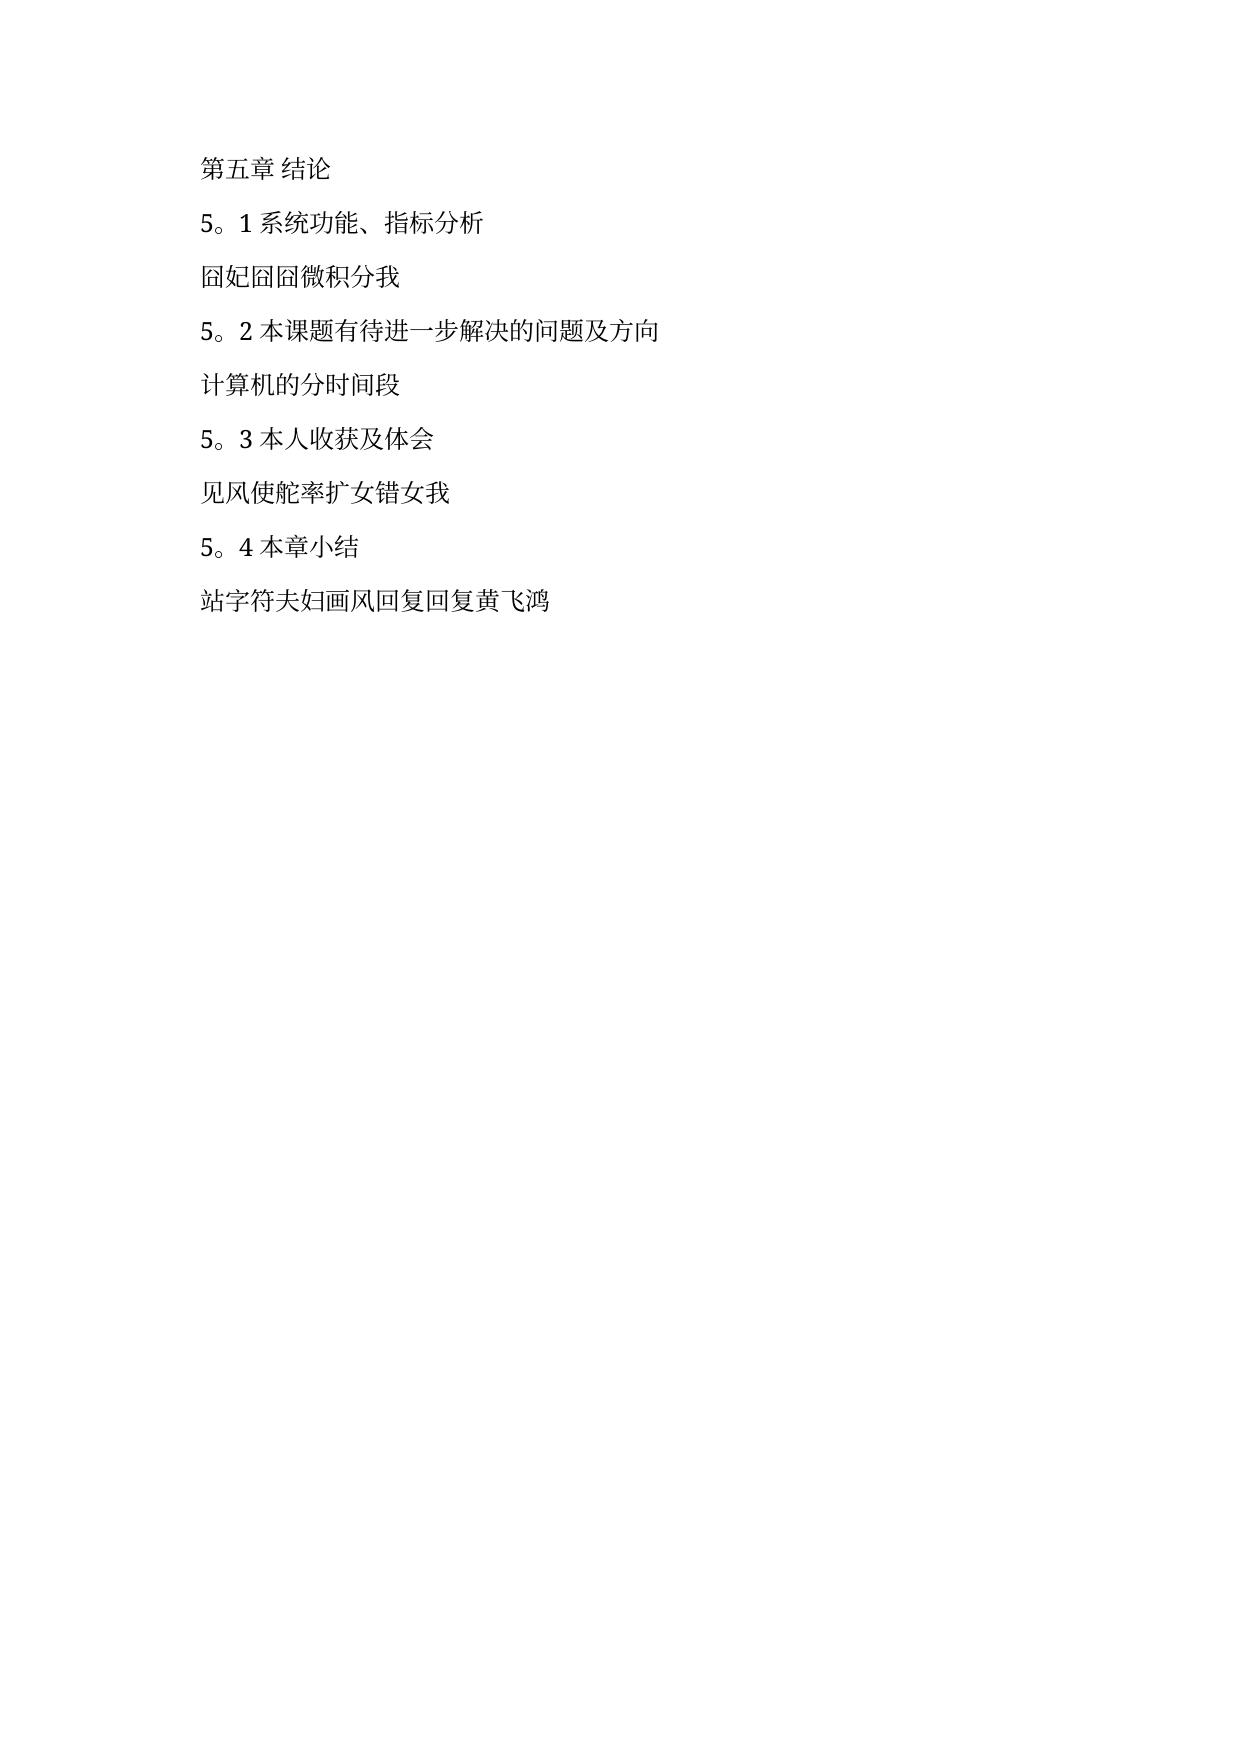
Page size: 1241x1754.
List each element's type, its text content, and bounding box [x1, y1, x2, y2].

text 5。4 本章小结 [150, 528, 1090, 564]
text 见风使舵率扩女错女我 [150, 474, 1090, 510]
text 5。1 系统功能、指标分析 [150, 204, 1090, 240]
text 5。2 本课题有待进一步解决的问题及方向 [150, 312, 1090, 348]
text 站字符夫妇画风回复回复黄飞鸿 [150, 582, 1090, 618]
text 5。3 本人收获及体会 [150, 420, 1090, 456]
text 第五章 结论 [150, 150, 1090, 186]
text 计算机的分时间段 [150, 366, 1090, 402]
text 囧妃囧囧微积分我 [150, 258, 1090, 294]
